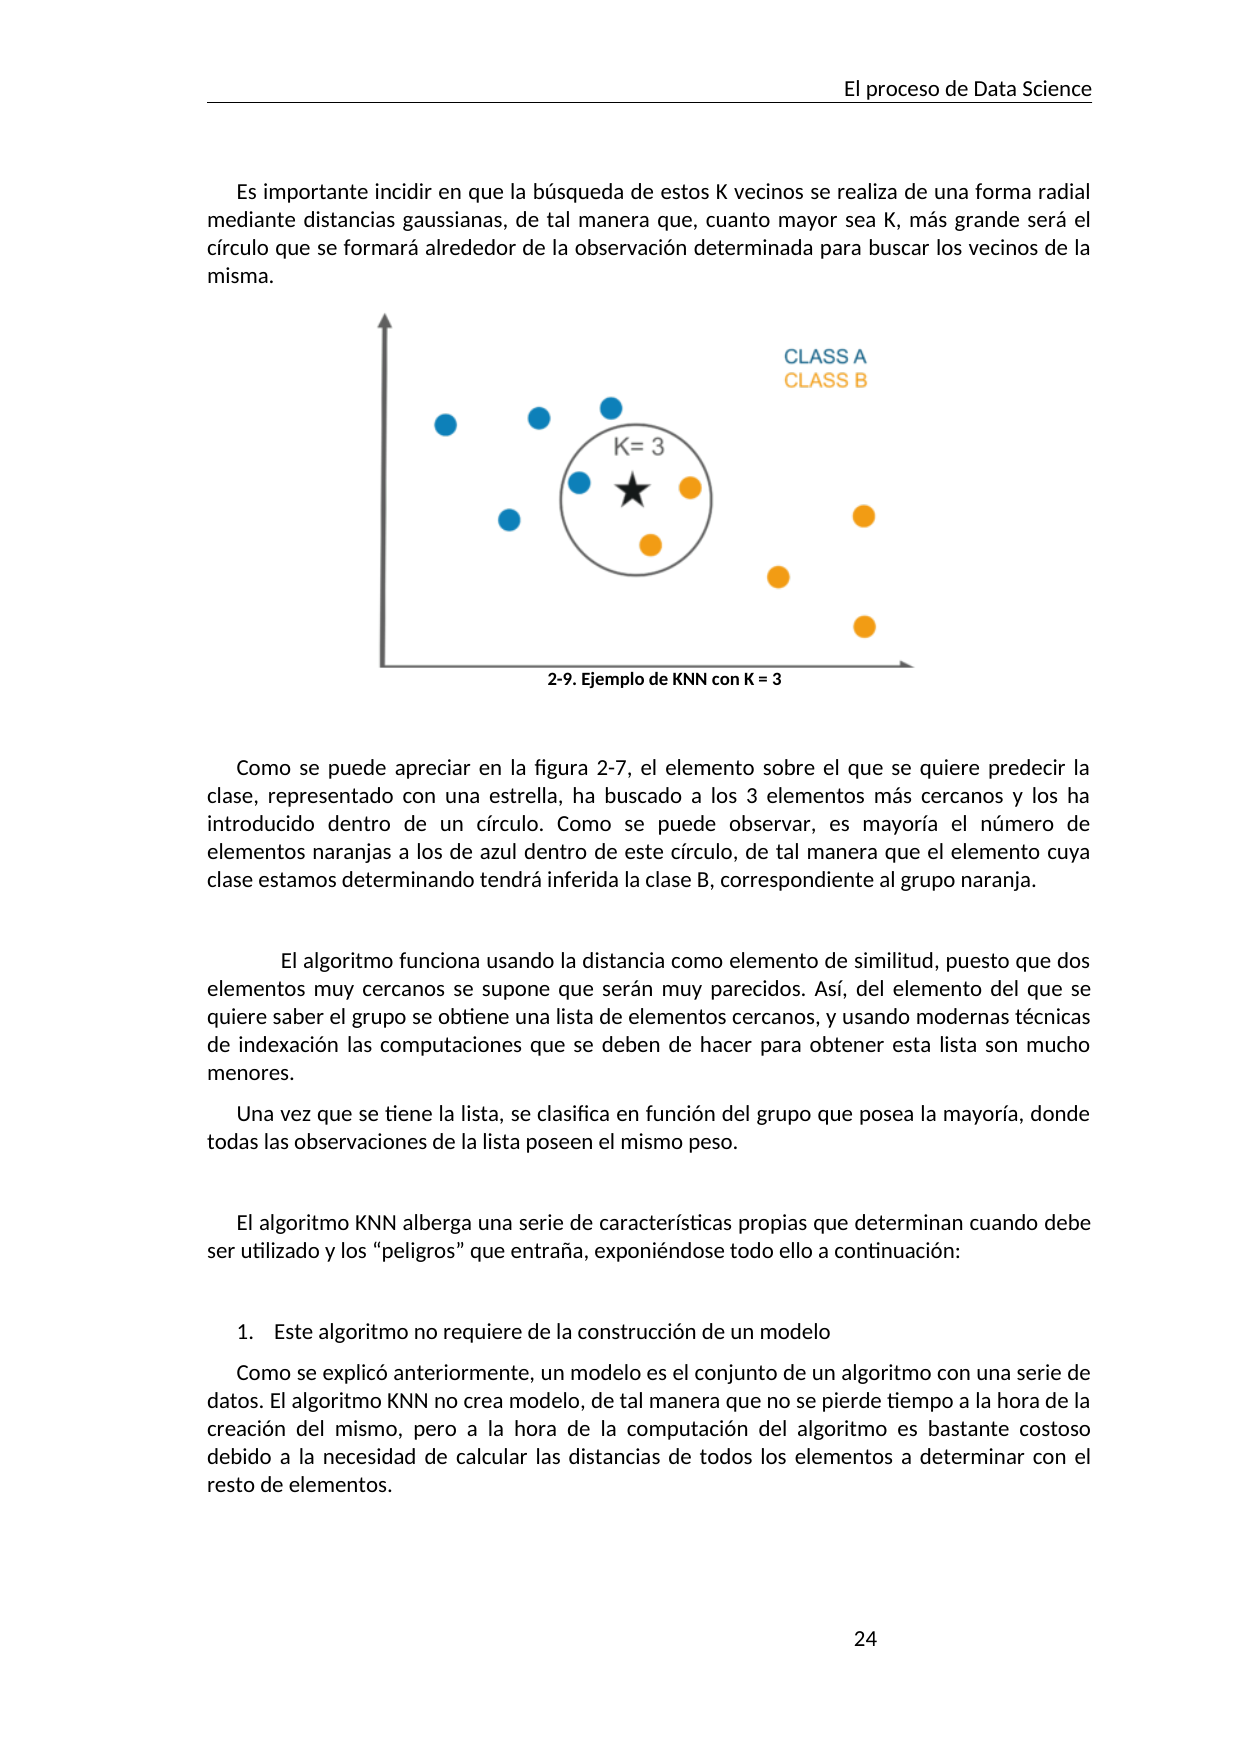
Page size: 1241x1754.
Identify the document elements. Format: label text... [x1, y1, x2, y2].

text Es importante incidir en que la búsqueda de estos K vecinos se realiza de una forma radial mediante distancias gaussianas, de tal manera que, cuanto mayor sea K, más grande será el círculo que se formará alrededor de la observación determinada para buscar los vecinos de la misma. [207, 177, 1092, 289]
text Una vez que se tiene la lista, se clasifica en función del grupo que posea la mayoría, donde todas las observaciones de la lista poseen el mismo peso. [207, 1099, 1092, 1155]
text El algoritmo funciona usando la distancia como elemento de similitud, puesto que dos elementos muy cercanos se supone que serán muy parecidos. Así, del elemento del que se quiere saber el grupo se obtiene una lista de elementos cercanos, y usando modernas técnicas de indexación las computaciones que se deben de hacer para obtener esta lista son mucho menores. [207, 946, 1092, 1087]
text Como se explicó anteriormente, un modelo es el conjunto de un algoritmo con una serie de datos. El algoritmo KNN no crea modelo, de tal manera que no se pierde tiempo a la hora de la creación del mismo, pero a la hora de la computación del algoritmo es bastante costoso debido a la necesidad de calcular las distancias de todos los elementos a determinar con el resto de elementos. [207, 1358, 1092, 1498]
list Este algoritmo no requiere de la construcción de un modelo [236, 1317, 1092, 1345]
text El algoritmo KNN alberga una serie de características propias que determinan cuando debe ser utilizado y los “peligros” que entraña, exponiéndose todo ello a continuación: [207, 1208, 1092, 1264]
text Como se puede apreciar en la figura 2-7, el elemento sobre el que se quiere predecir la clase, representado con una estrella, ha buscado a los 3 elementos más cercanos y los ha introducido dentro de un círculo. Como se puede observar, es mayoría el número de elementos naranjas a los de azul dentro de este círculo, de tal manera que el elemento cuya clase estamos determinando tendrá inferida la clase B, correspondiente al grupo naranja. [207, 753, 1092, 893]
picture [370, 298, 929, 667]
